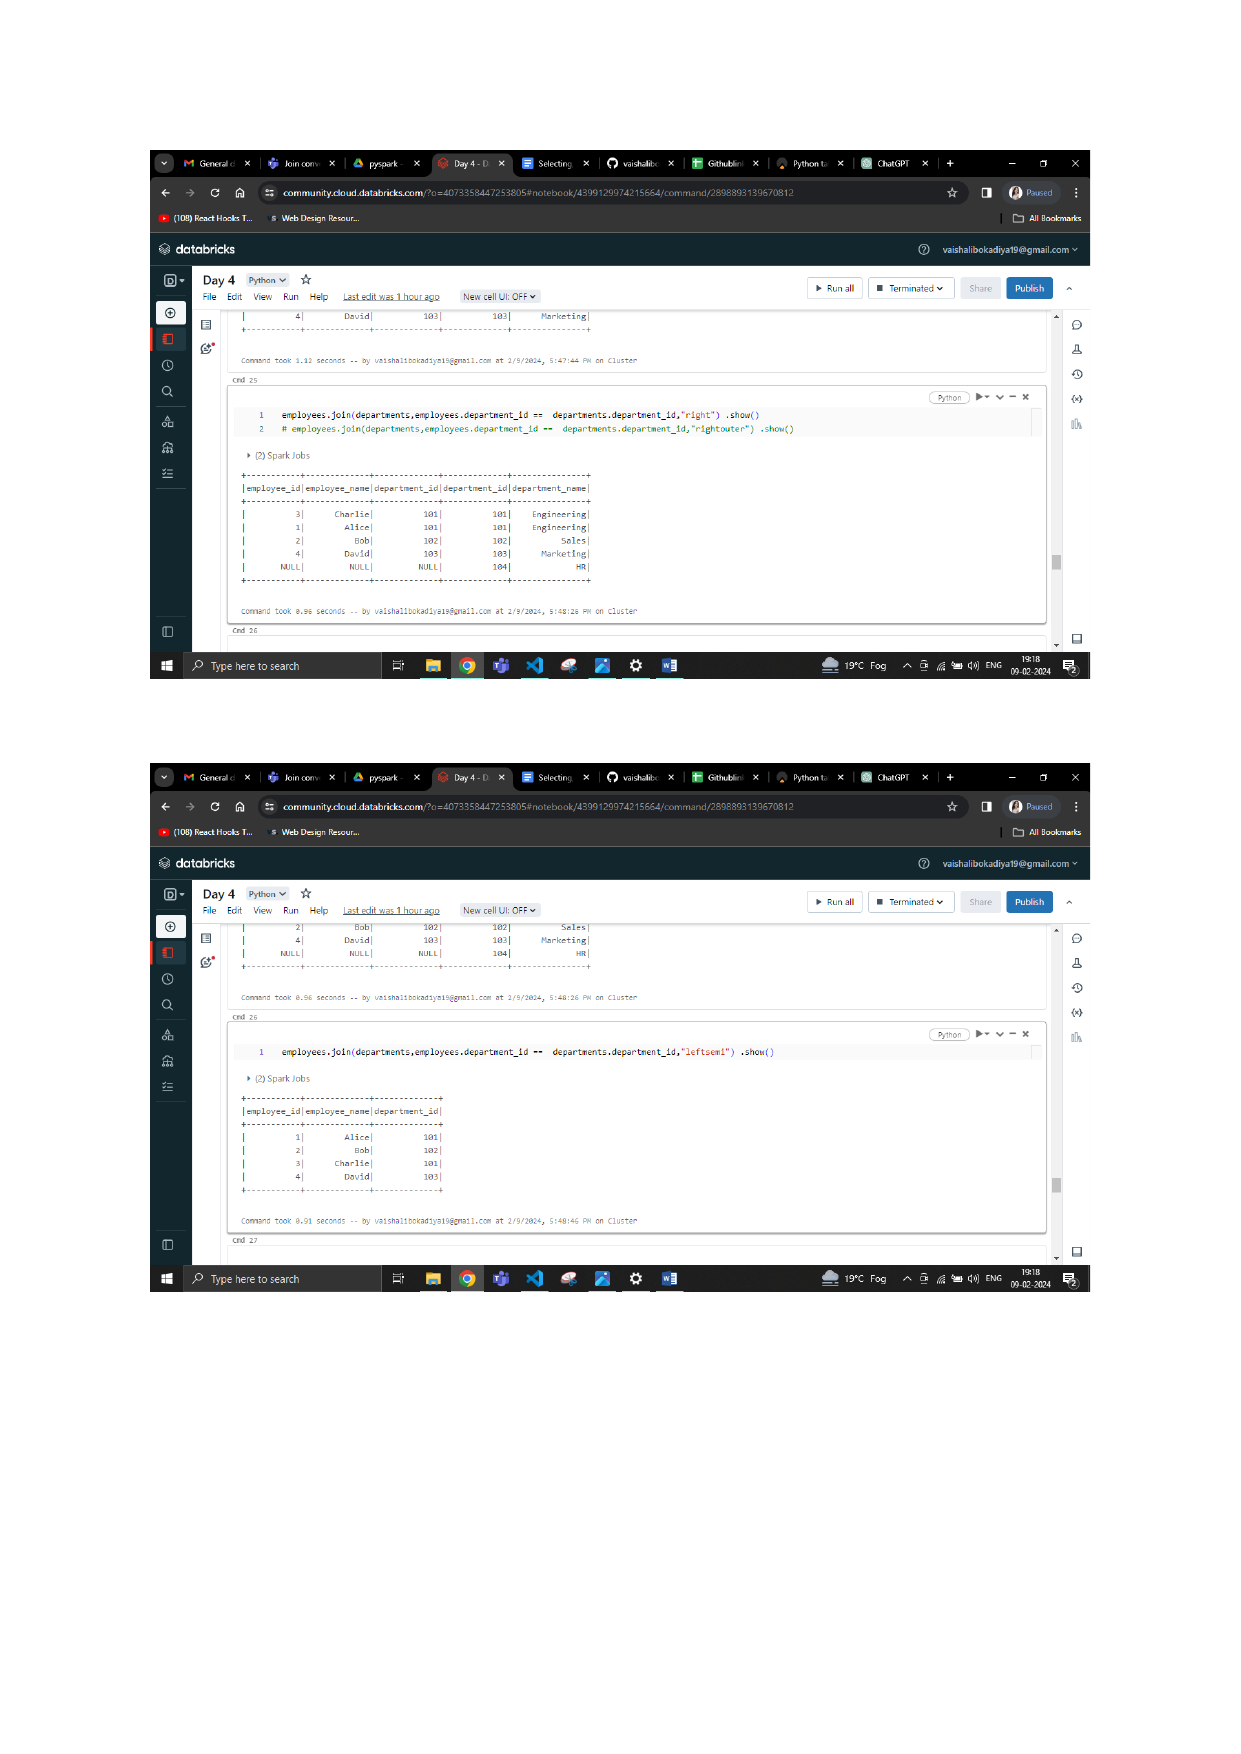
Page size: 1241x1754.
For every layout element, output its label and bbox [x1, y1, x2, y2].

picture [150, 763, 1091, 1292]
picture [150, 150, 1091, 679]
